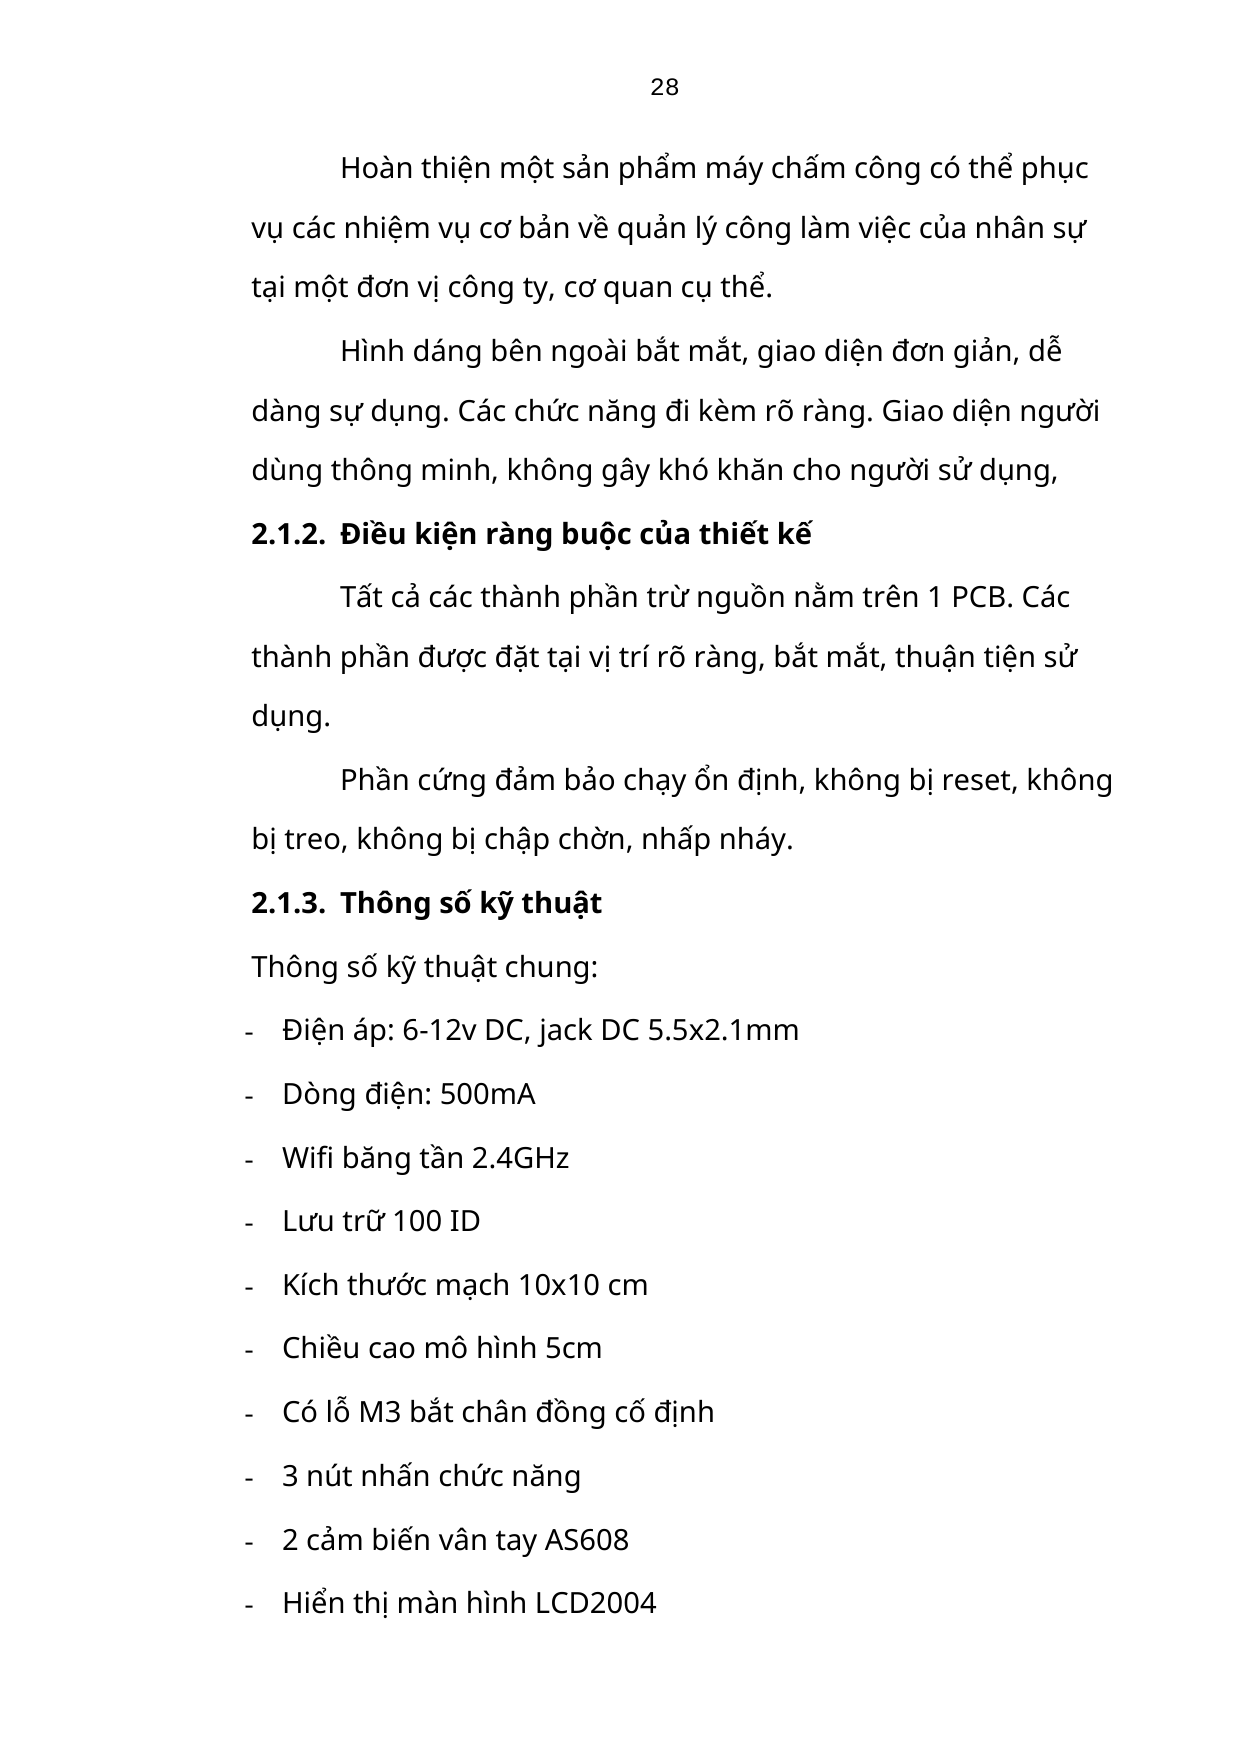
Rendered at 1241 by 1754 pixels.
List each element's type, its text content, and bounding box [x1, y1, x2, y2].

list 2 cảm biến vân tay AS608 [244, 1519, 1122, 1558]
list Chiều cao mô hình 5cm [244, 1328, 1122, 1367]
list Wifi băng tần 2.4GHz [244, 1137, 1122, 1177]
text Phần cứng đảm bảo chạy ổn định, không bị reset, không bị treo, không bị chập chờn, nhấp nháy. [251, 759, 1122, 858]
list Có lỗ M3 bắt chân đồng cố định [244, 1391, 1122, 1431]
list Hiển thị màn hình LCD2004 [244, 1582, 1122, 1622]
list Điện áp: 6-12v DC, jack DC 5.5x2.1mm [244, 1009, 1122, 1049]
text Tất cả các thành phần trừ nguồn nằm trên 1 PCB. Các thành phần được đặt tại vị trí rõ ràng, bắt mắt, thuận tiện sử dụng. [251, 577, 1122, 735]
list Điều kiện ràng buộc của thiết kế [251, 513, 1122, 553]
text Thông số kỹ thuật chung: [251, 946, 1122, 986]
list Thông số kỹ thuật [251, 882, 1122, 922]
list Lưu trữ 100 ID [244, 1201, 1122, 1240]
text Hình dáng bên ngoài bắt mắt, giao diện đơn giản, dễ dàng sự dụng. Các chức năng đi kèm rõ ràng. Giao diện người dùng thông minh, không gây khó khăn cho người sử dụng, [251, 330, 1122, 489]
list Dòng điện: 500mA [244, 1073, 1122, 1113]
list Kích thước mạch 10x10 cm [244, 1264, 1122, 1304]
text Hoàn thiện một sản phẩm máy chấm công có thể phục vụ các nhiệm vụ cơ bản về quản lý công làm việc của nhân sự tại một đơn vị công ty, cơ quan cụ thể. [251, 148, 1122, 306]
list 3 nút nhấn chức năng [244, 1455, 1122, 1495]
